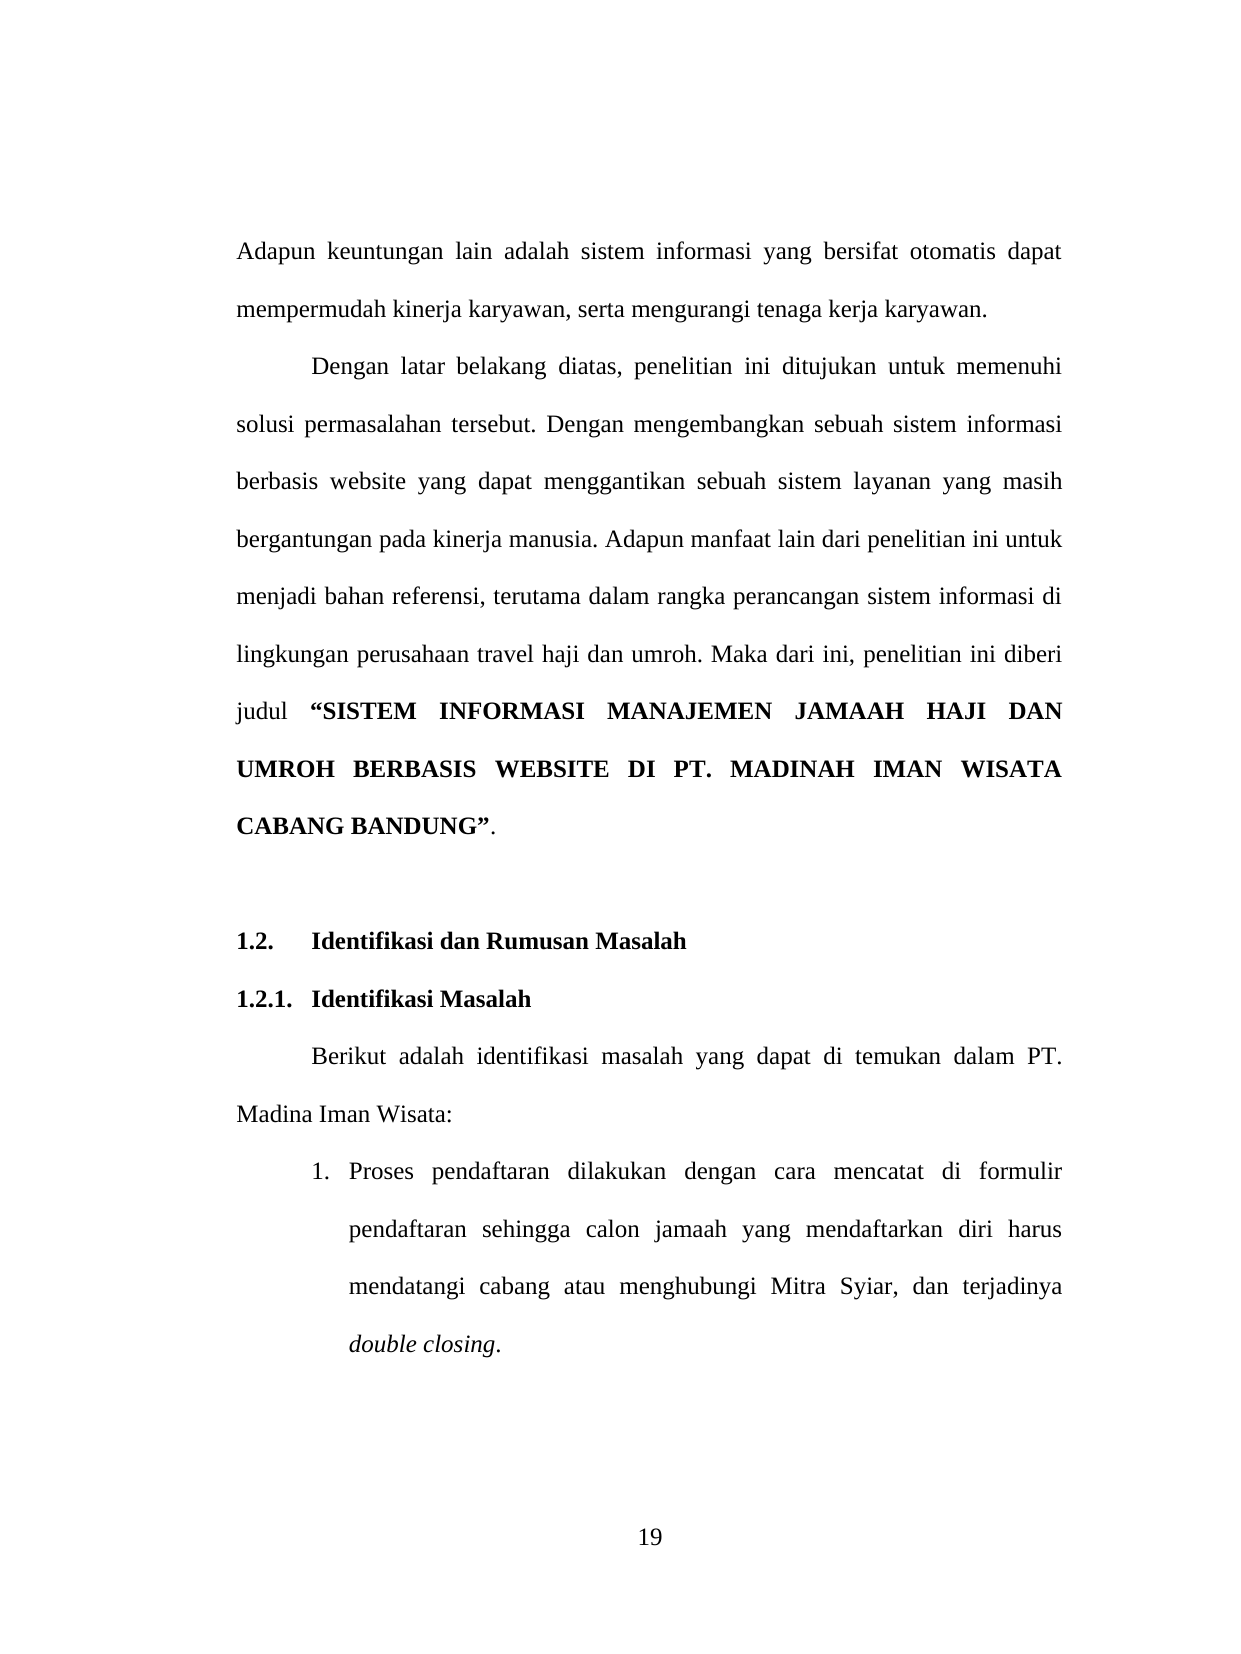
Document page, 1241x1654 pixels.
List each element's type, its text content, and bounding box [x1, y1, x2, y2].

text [236, 236, 1063, 322]
text Berikut adalah identifikasi masalah yang dapat di temukan dalam PT. Madina Iman Wisata: [236, 1041, 1063, 1127]
text Identifikasi dan Rumusan Masalah [236, 926, 1063, 955]
list Proses pendaftaran dilakukan dengan cara mencatat di formulir pendaftaran sehingga calon jamaah yang mendaftarkan diri harus mendatangi cabang atau menghubungi Mitra Syiar, dan terjadinya double closing. [311, 1156, 1063, 1357]
text Identifikasi Masalah [236, 984, 1063, 1012]
text Dengan latar belakang diatas, penelitian ini ditujukan untuk memenuhi solusi permasalahan tersebut. Dengan mengembangkan sebuah sistem informasi berbasis website yang dapat menggantikan sebuah sistem layanan yang masih bergantungan pada kinerja manusia. Adapun manfaat lain dari penelitian ini untuk menjadi bahan referensi, terutama dalam rangka perancangan sistem informasi di lingkungan perusahaan travel haji dan umroh. Maka dari ini, penelitian ini diberi judul “SISTEM INFORMASI MANAJEMEN JAMAAH HAJI DAN UMROH BERBASIS WEBSITE DI PT. MADINAH IMAN WISATA CABANG BANDUNG”. [236, 351, 1063, 840]
